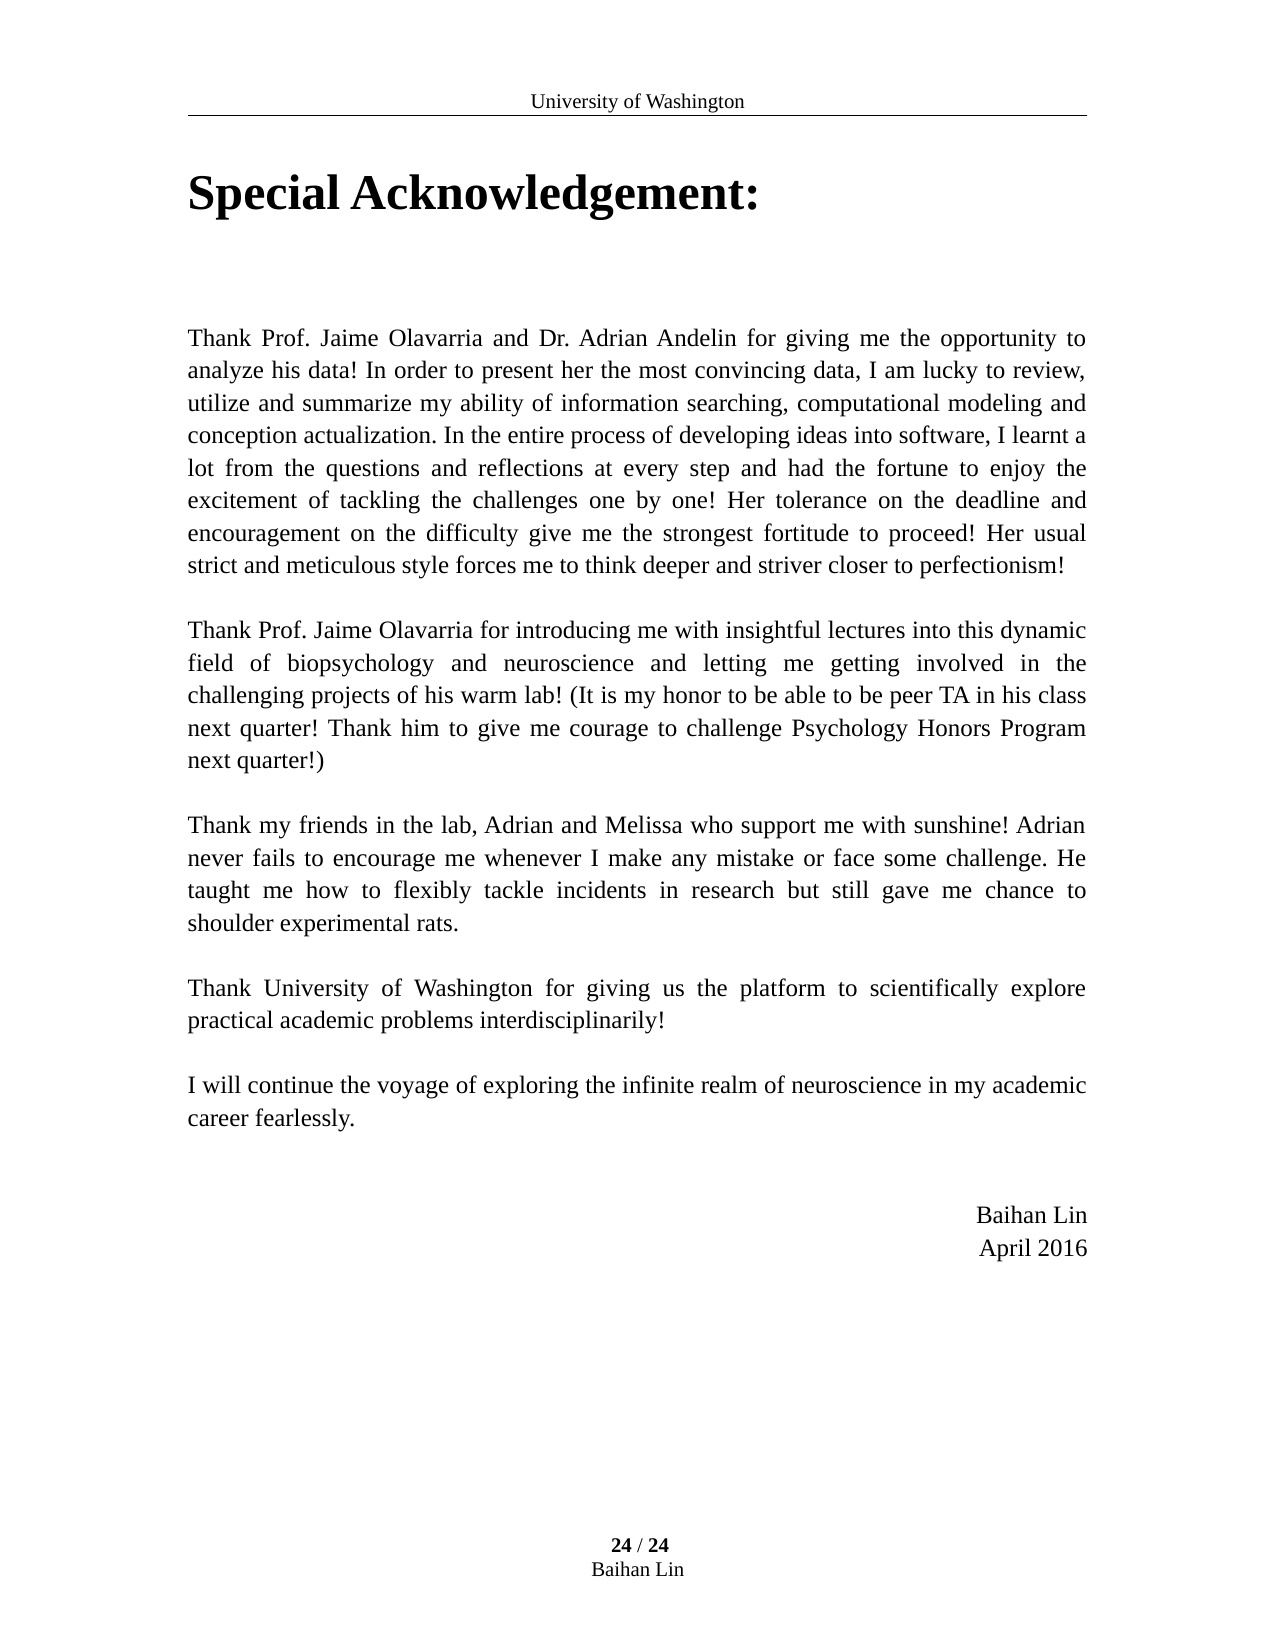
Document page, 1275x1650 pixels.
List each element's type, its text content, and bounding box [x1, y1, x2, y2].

text April 2016 [187, 1231, 1087, 1264]
text I will continue the voyage of exploring the infinite realm of neuroscience in my academic career fearlessly. [187, 1069, 1087, 1134]
text Thank my friends in the lab, Adrian and Melissa who support me with sunshine! Adrian never fails to encourage me whenever I make any mistake or face some challenge. He taught me how to flexibly tackle incidents in research but still gave me chance to shoulder experimental rats. [187, 809, 1087, 939]
text Thank University of Washington for giving us the platform to scientifically explore practical academic problems interdisciplinarily! [187, 971, 1087, 1036]
text Special Acknowledgement: [187, 159, 1087, 224]
text Baihan Lin [187, 1199, 1087, 1231]
text Thank Prof. Jaime Olavarria and Dr. Adrian Andelin for giving me the opportunity to analyze his data! In order to present her the most convincing data, I am lucky to review, utilize and summarize my ability of information searching, computational modeling and conception actualization. In the entire process of developing ideas into software, I learnt a lot from the questions and reflections at every step and had the fortune to enjoy the excitement of tackling the challenges one by one! Her tolerance on the deadline and encouragement on the difficulty give me the strongest fortitude to proceed! Her usual strict and meticulous style forces me to think deeper and striver closer to perfectionism! [187, 321, 1087, 581]
text Thank Prof. Jaime Olavarria for introducing me with insightful lectures into this dynamic field of biopsychology and neuroscience and letting me getting involved in the challenging projects of his warm lab! (It is my honor to be able to be peer TA in his class next quarter! Thank him to give me courage to challenge Psychology Honors Program next quarter!) [187, 614, 1087, 776]
